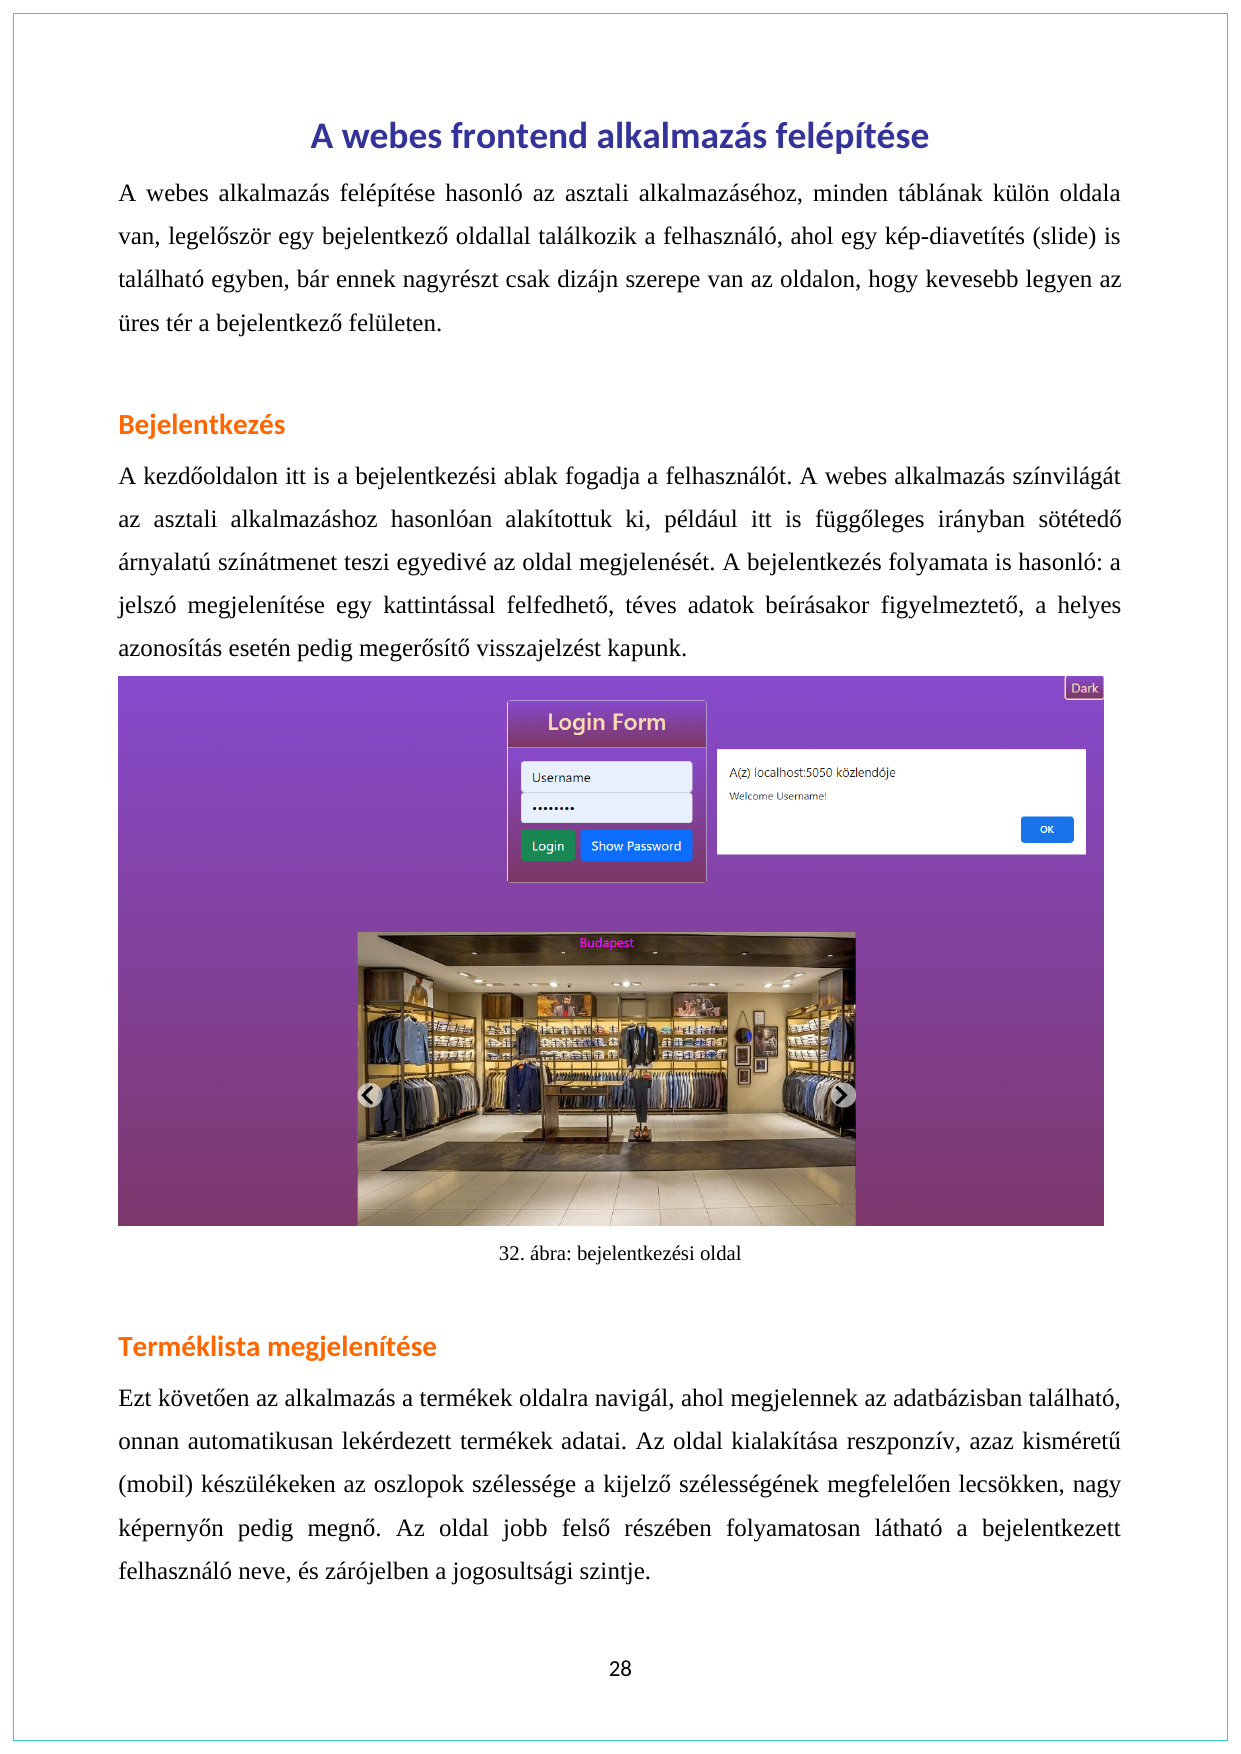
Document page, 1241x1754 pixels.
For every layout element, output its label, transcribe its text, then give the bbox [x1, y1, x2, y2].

text 32. ábra: bejelentkezési oldal [118, 1240, 1122, 1264]
text A kezdőoldalon itt is a bejelentkezési ablak fogadja a felhasználót. A webes alkalmazás színvilágát az asztali alkalmazáshoz hasonlóan alakítottuk ki, például itt is függőleges irányban sötétedő árnyalatú színátmenet teszi egyedivé az oldal megjelenését. A bejelentkezés folyamata is hasonló: a jelszó megjelenítése egy kattintással felfedhető, téves adatok beírásakor figyelmeztető, a helyes azonosítás esetén pedig megerősítő visszajelzést kapunk. [118, 461, 1122, 662]
text Ezt követően az alkalmazás a termékek oldalra navigál, ahol megjelennek az adatbázisban található, onnan automatikusan lekérdezett termékek adatai. Az oldal kialakítása reszponzív, azaz kisméretű (mobil) készülékeken az oszlopok szélessége a kijelző szélességének megfelelően lecsökken, nagy képernyőn pedig megnő. Az oldal jobb felső részében folyamatosan látható a bejelentkezett felhasználó neve, és zárójelben a jogosultsági szintje. [118, 1383, 1122, 1584]
subtitle A webes frontend alkalmazás felépítése [118, 112, 1122, 158]
text A webes alkalmazás felépítése hasonló az asztali alkalmazáséhoz, minden táblának külön oldala van, legelőször egy bejelentkező oldallal találkozik a felhasználó, ahol egy kép-diavetítés (slide) is található egyben, bár ennek nagyrészt csak dizájn szerepe van az oldalon, hogy kevesebb legyen az üres tér a bejelentkező felületen. [118, 178, 1122, 336]
subtitle Bejelentkezés [118, 406, 1122, 442]
picture [118, 676, 1104, 1226]
subtitle Terméklista megjelenítése [118, 1328, 1122, 1364]
